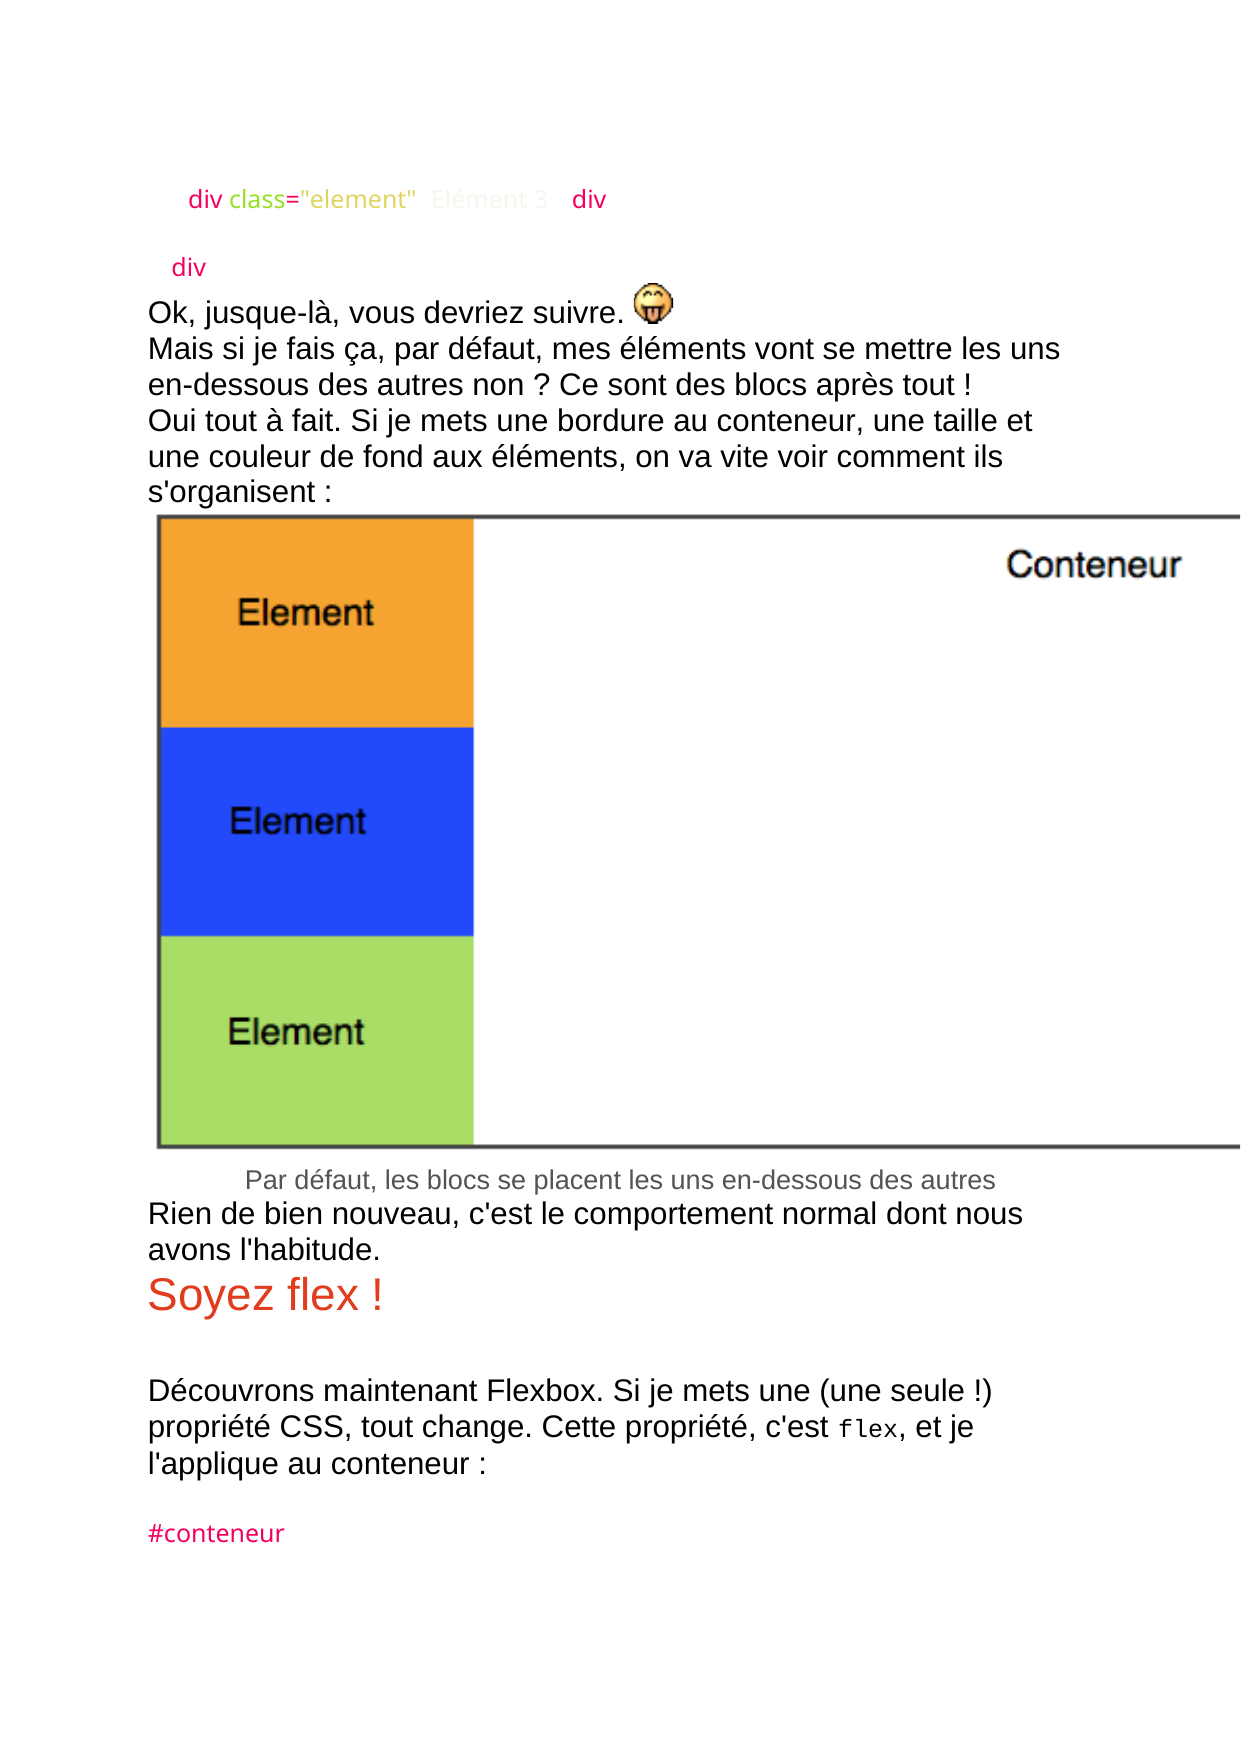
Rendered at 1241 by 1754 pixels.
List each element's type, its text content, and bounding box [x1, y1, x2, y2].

text Rien de bien nouveau, c'est le comportement normal dont nous avons l'habitude. [148, 1195, 1093, 1267]
text </div> [148, 250, 1093, 284]
picture [633, 283, 674, 324]
text Mais si je fais ça, par défaut, mes éléments vont se mettre les uns en-dessous des autres non ? Ce sont des blocs après tout ! [148, 330, 1093, 402]
text Oui tout à fait. Si je mets une bordure au conteneur, une taille et une couleur de fond aux éléments, on va vite voir comment ils s'organisent : [148, 402, 1093, 509]
text #conteneur [148, 1515, 1093, 1549]
text Découvrons maintenant Flexbox. Si je mets une (une seule !) propriété CSS, tout change. Cette propriété, c'est flex, et je l'applique au conteneur : [148, 1372, 1093, 1481]
text Par défaut, les blocs se placent les uns en-dessous des autres [148, 1164, 1093, 1195]
text <div class="element">Elément 3</div> [148, 182, 1093, 216]
picture [147, 509, 1241, 1164]
text Soyez flex ! [148, 1267, 1093, 1320]
text Ok, jusque-là, vous devriez suivre. [148, 284, 1093, 330]
